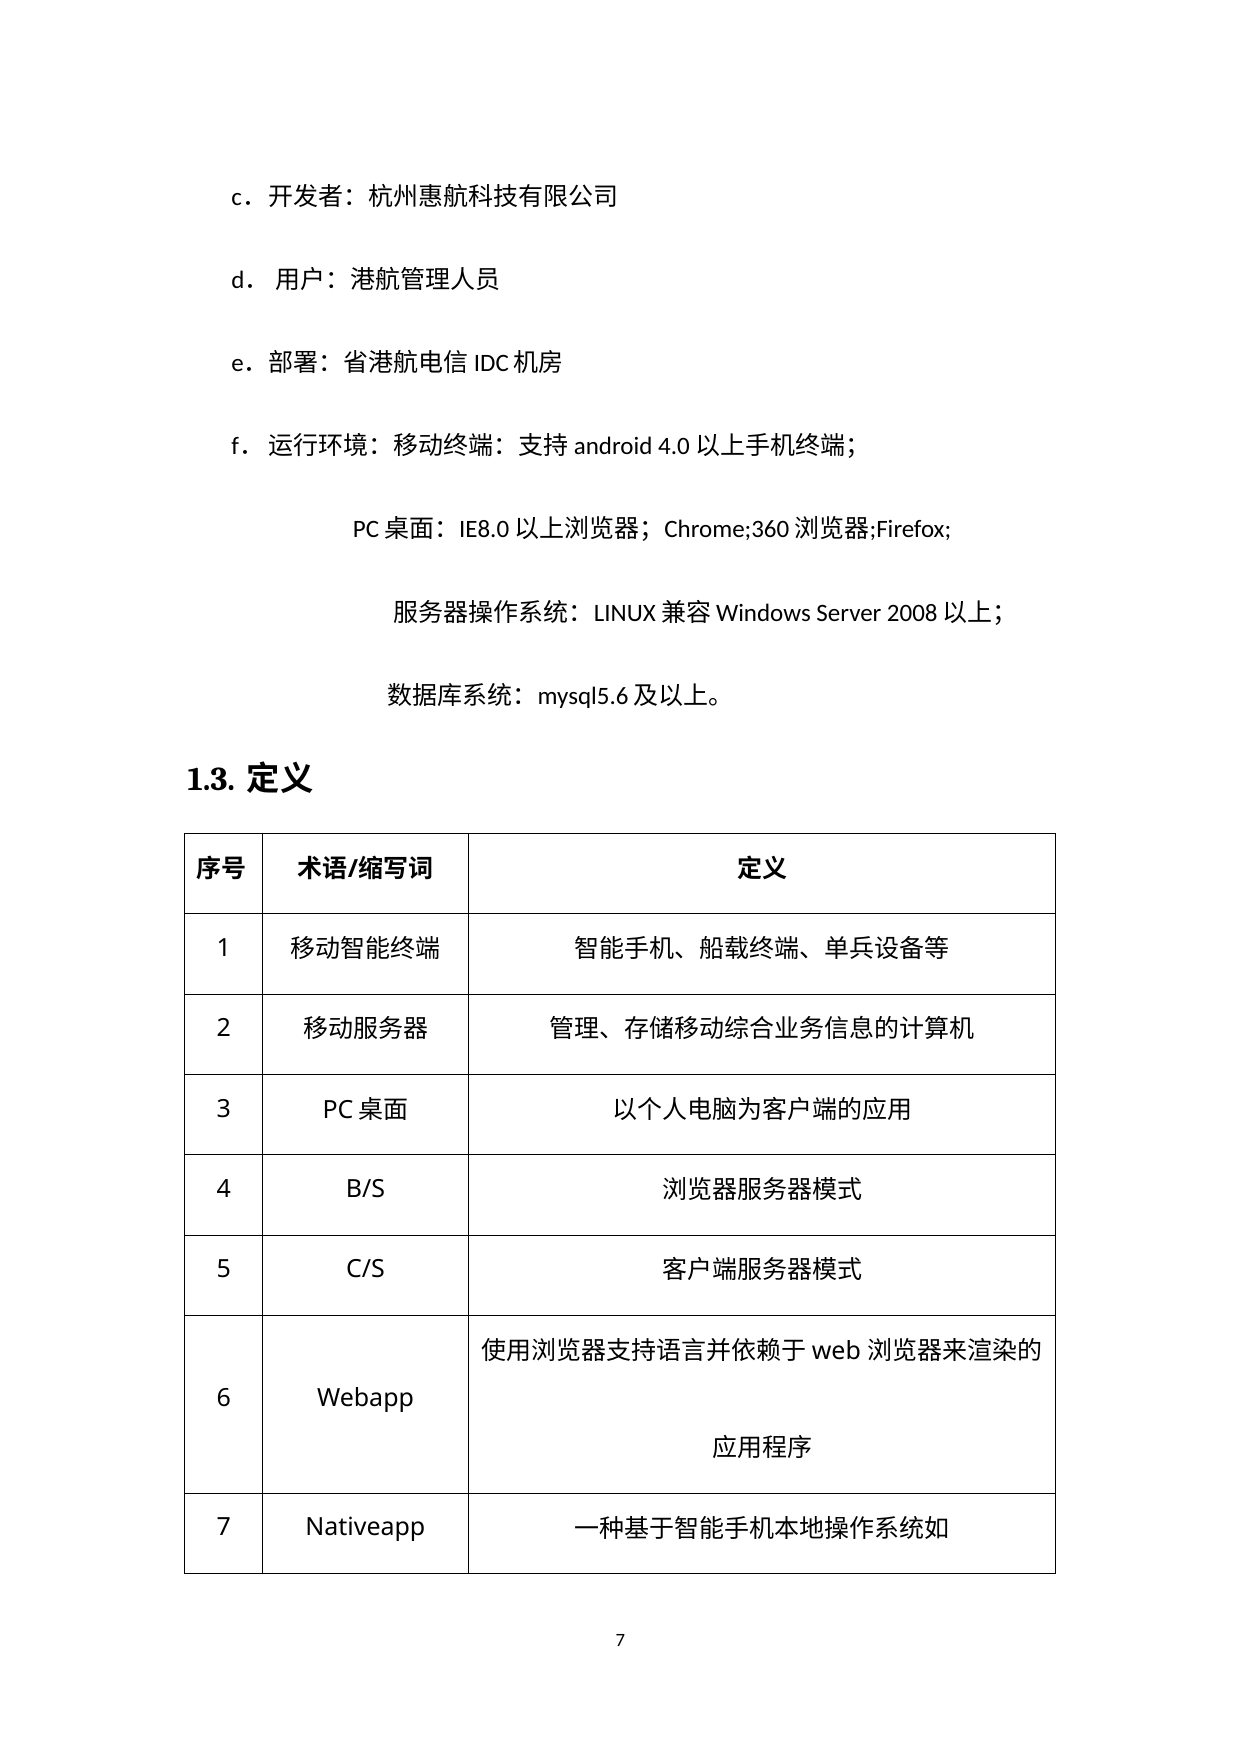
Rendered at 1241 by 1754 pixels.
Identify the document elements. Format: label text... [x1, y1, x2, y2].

table_cell 7 [185, 1494, 262, 1573]
table_cell 2 [185, 995, 262, 1074]
text PC桌面：IE8.0以上浏览器；Chrome;360浏览器;Firefox; [269, 494, 1053, 559]
table_cell 管理、存储移动综合业务信息的计算机 [469, 995, 1055, 1074]
list 用户：港航管理人员 [231, 245, 1053, 310]
table_cell 客户端服务器模式 [469, 1236, 1055, 1315]
table_header 定义 [469, 834, 1055, 913]
list 部署：省港航电信IDC机房 [231, 328, 1053, 393]
table_cell Webapp [263, 1316, 468, 1493]
table_header 术语/缩写词 [263, 834, 468, 913]
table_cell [469, 1494, 1055, 1573]
table_cell 4 [185, 1155, 262, 1234]
subtitle 定义 [187, 744, 1053, 809]
table_cell 智能手机、船载终端、单兵设备等 [469, 914, 1055, 993]
table_cell 6 [185, 1316, 262, 1493]
table_cell 浏览器服务器模式 [469, 1155, 1055, 1234]
text 服务器操作系统：LINUX兼容Windows Server 2008以上； [269, 578, 1053, 643]
table_cell 3 [185, 1075, 262, 1154]
table_cell 5 [185, 1236, 262, 1315]
table_header 序号 [185, 834, 262, 913]
table_cell 以个人电脑为客户端的应用 [469, 1075, 1055, 1154]
table_cell 1 [185, 914, 262, 993]
list 运行环境：移动终端：支持android 4.0以上手机终端； [231, 411, 1053, 476]
table_cell B/S [263, 1155, 468, 1234]
list 开发者：杭州惠航科技有限公司 [231, 162, 1053, 227]
table_cell PC桌面 [263, 1075, 468, 1154]
table_cell 移动智能终端 [263, 914, 468, 993]
table_cell C/S [263, 1236, 468, 1315]
table_cell 使用浏览器支持语言并依赖于web 浏览器来渲染的应用程序 [469, 1316, 1055, 1493]
table_cell 移动服务器 [263, 995, 468, 1074]
table_cell Nativeapp [263, 1494, 468, 1573]
text 数据库系统：mysql5.6及以上。 [187, 661, 1053, 726]
